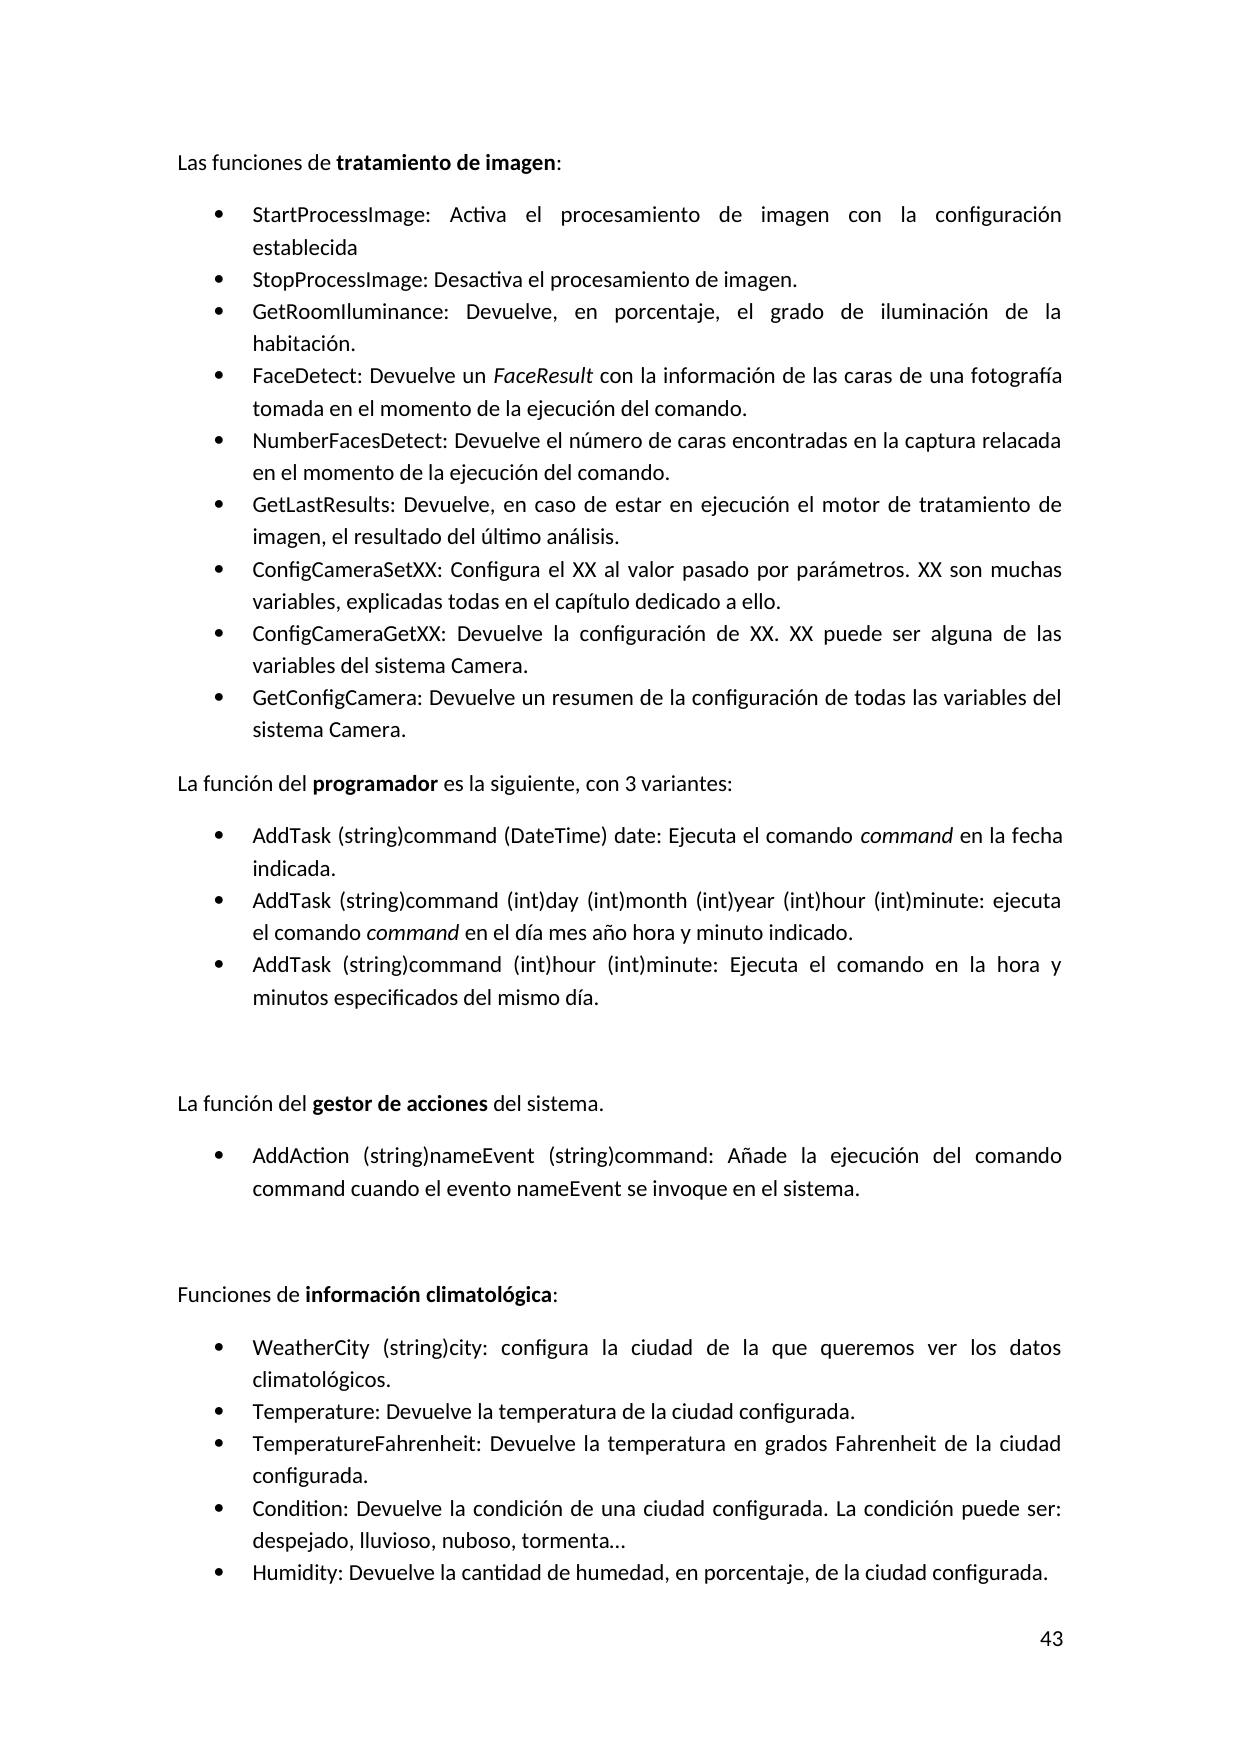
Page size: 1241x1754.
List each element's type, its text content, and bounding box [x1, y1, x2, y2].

list Temperature: Devuelve la temperatura de la ciudad configurada. [215, 1397, 1063, 1425]
list AddAction (string)nameEvent (string)command: Añade la ejecución del comando command cuando el evento nameEvent se invoque en el sistema. [215, 1142, 1063, 1202]
list ConfigCameraGetXX: Devuelve la configuración de XX. XX puede ser alguna de las variables del sistema Camera. [215, 619, 1063, 679]
list AddTask (string)command (DateTime) date: Ejecuta el comando command en la fecha indicada. [215, 822, 1063, 882]
list ConfigCameraSetXX: Configura el XX al valor pasado por parámetros. XX son muchas variables, explicadas todas en el capítulo dedicado a ello. [215, 555, 1063, 615]
list GetRoomIluminance: Devuelve, en porcentaje, el grado de iluminación de la habitación. [215, 297, 1063, 357]
list WeatherCity (string)city: configura la ciudad de la que queremos ver los datos climatológicos. [215, 1333, 1063, 1393]
list FaceDetect: Devuelve un FaceResult con la información de las caras de una fotografía tomada en el momento de la ejecución del comando. [215, 362, 1063, 422]
list StopProcessImage: Desactiva el procesamiento de imagen. [215, 265, 1063, 293]
list GetConfigCamera: Devuelve un resumen de la configuración de todas las variables del sistema Camera. [215, 683, 1063, 744]
list AddTask (string)command (int)day (int)month (int)year (int)hour (int)minute: ejecuta el comando command en el día mes año hora y minuto indicado. [215, 886, 1063, 946]
list TemperatureFahrenheit: Devuelve la temperatura en grados Fahrenheit de la ciudad configurada. [215, 1429, 1063, 1490]
text La función del gestor de acciones del sistema. [177, 1089, 1063, 1117]
text La función del programador es la siguiente, con 3 variantes: [177, 769, 1063, 797]
list NumberFacesDetect: Devuelve el número de caras encontradas en la captura relacada en el momento de la ejecución del comando. [215, 426, 1063, 486]
text Las funciones de tratamiento de imagen: [177, 148, 1063, 176]
list GetLastResults: Devuelve, en caso de estar en ejecución el motor de tratamiento de imagen, el resultado del último análisis. [215, 490, 1063, 551]
list StartProcessImage: Activa el procesamiento de imagen con la configuración establecida [215, 201, 1063, 261]
list AddTask (string)command (int)hour (int)minute: Ejecuta el comando en la hora y minutos especificados del mismo día. [215, 950, 1063, 1011]
list Humidity: Devuelve la cantidad de humedad, en porcentaje, de la ciudad configurada. [215, 1558, 1063, 1586]
list Condition: Devuelve la condición de una ciudad configurada. La condición puede ser: despejado, lluvioso, nuboso, tormenta… [215, 1494, 1063, 1554]
text Funciones de información climatológica: [177, 1280, 1063, 1308]
